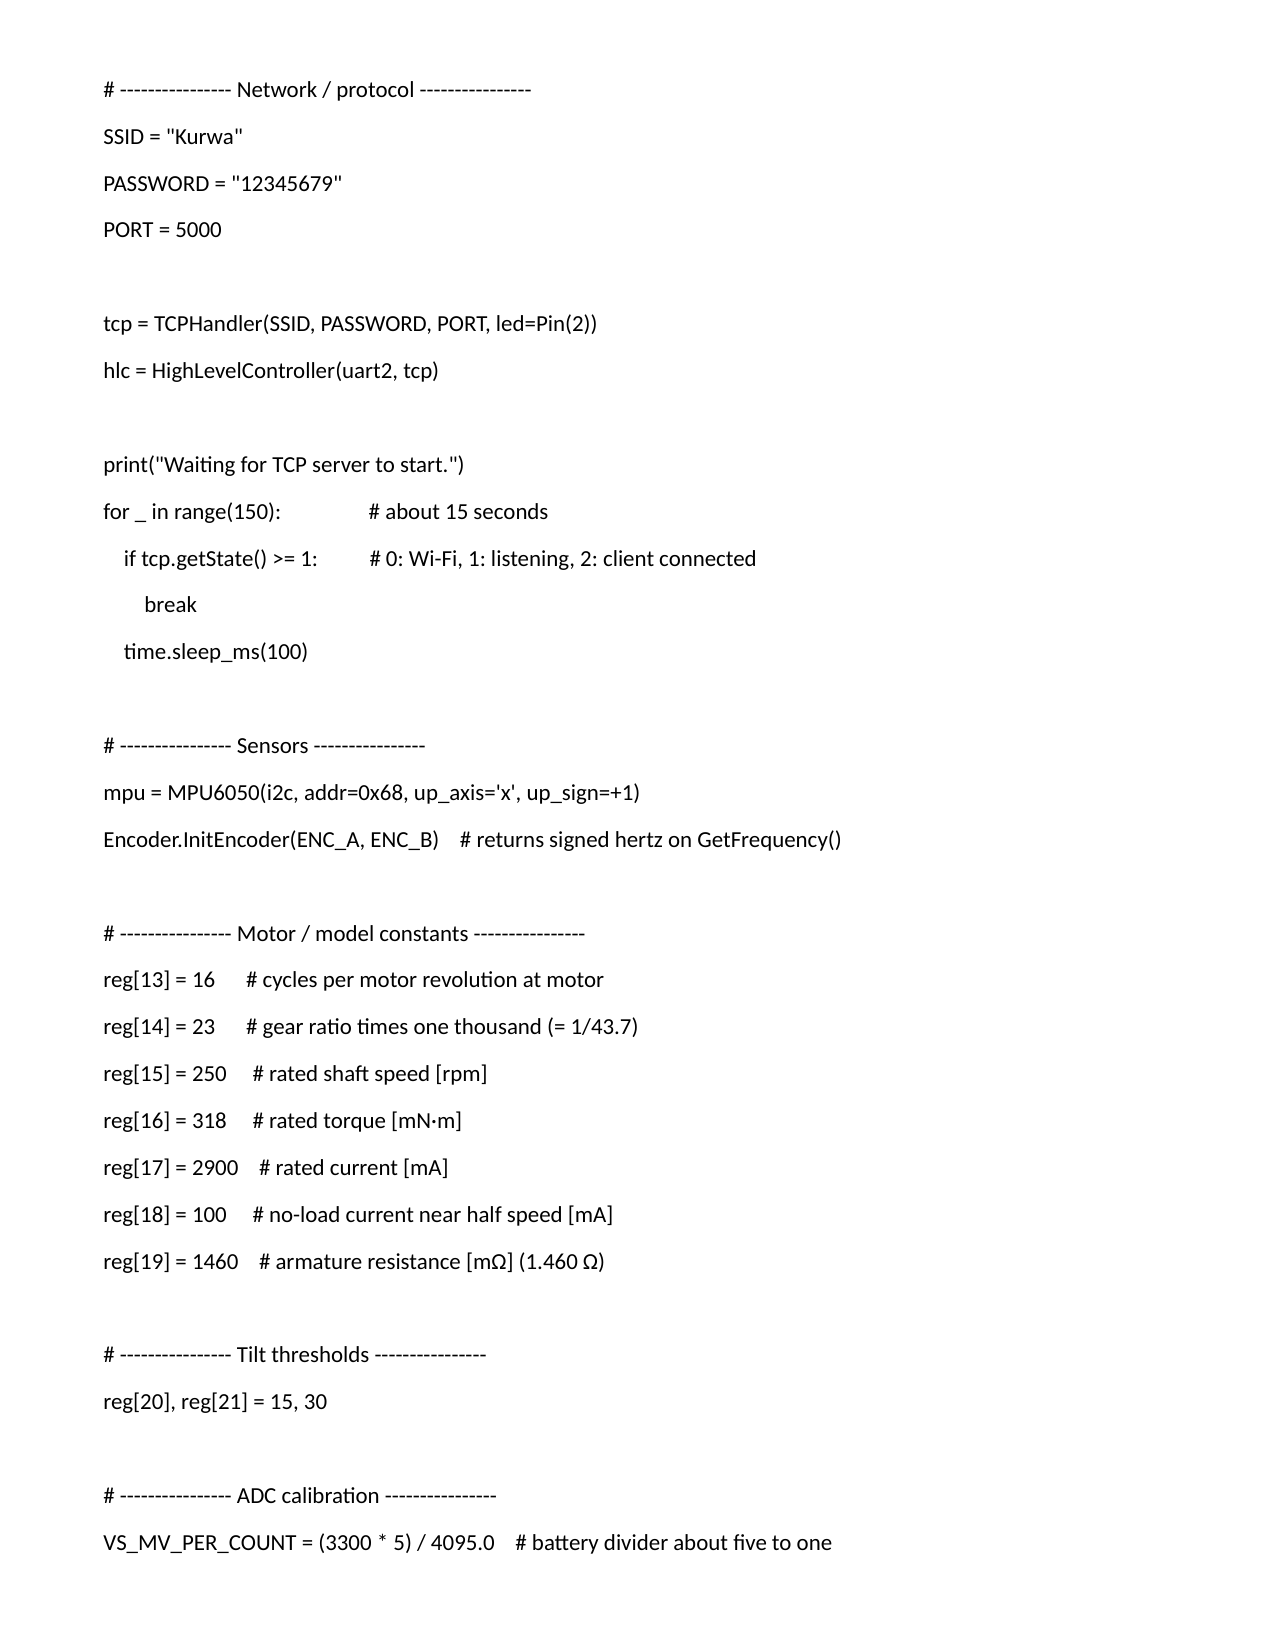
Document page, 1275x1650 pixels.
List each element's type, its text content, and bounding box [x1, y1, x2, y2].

text PASSWORD = "12345679" [103, 169, 1191, 197]
text # ---------------- Network / protocol ---------------- [103, 75, 1191, 103]
text VS_MV_PER_COUNT = (3300 * 5) / 4095.0 # battery divider about five to one [103, 1528, 1191, 1556]
text reg[20], reg[21] = 15, 30 [103, 1387, 1191, 1416]
text reg[16] = 318 # rated torque [mN·m] [103, 1106, 1191, 1134]
text tcp = TCPHandler(SSID, PASSWORD, PORT, led=Pin(2)) [103, 309, 1191, 337]
text Encoder.InitEncoder(ENC_A, ENC_B) # returns signed hertz on GetFrequency() [103, 825, 1191, 853]
text reg[19] = 1460 # armature resistance [mΩ] (1.460 Ω) [103, 1247, 1191, 1275]
text PORT = 5000 [103, 216, 1191, 244]
text reg[13] = 16 # cycles per motor revolution at motor [103, 966, 1191, 994]
text # ---------------- Tilt thresholds ---------------- [103, 1341, 1191, 1369]
text reg[15] = 250 # rated shaft speed [rpm] [103, 1059, 1191, 1087]
text break [103, 591, 1191, 619]
text print("Waiting for TCP server to start.") [103, 450, 1191, 478]
text # ---------------- Sensors ---------------- [103, 731, 1191, 759]
text reg[17] = 2900 # rated current [mA] [103, 1153, 1191, 1181]
text reg[14] = 23 # gear ratio times one thousand (= 1/43.7) [103, 1012, 1191, 1041]
text reg[18] = 100 # no-load current near half speed [mA] [103, 1200, 1191, 1228]
text mpu = MPU6050(i2c, addr=0x68, up_axis='x', up_sign=+1) [103, 778, 1191, 806]
text time.sleep_ms(100) [103, 637, 1191, 666]
text # ---------------- ADC calibration ---------------- [103, 1481, 1191, 1509]
text # ---------------- Motor / model constants ---------------- [103, 919, 1191, 947]
text hlc = HighLevelController(uart2, tcp) [103, 356, 1191, 384]
text for _ in range(150): # about 15 seconds [103, 497, 1191, 525]
text if tcp.getState() >= 1: # 0: Wi-Fi, 1: listening, 2: client connected [103, 544, 1191, 572]
text SSID = "Kurwa" [103, 122, 1191, 150]
